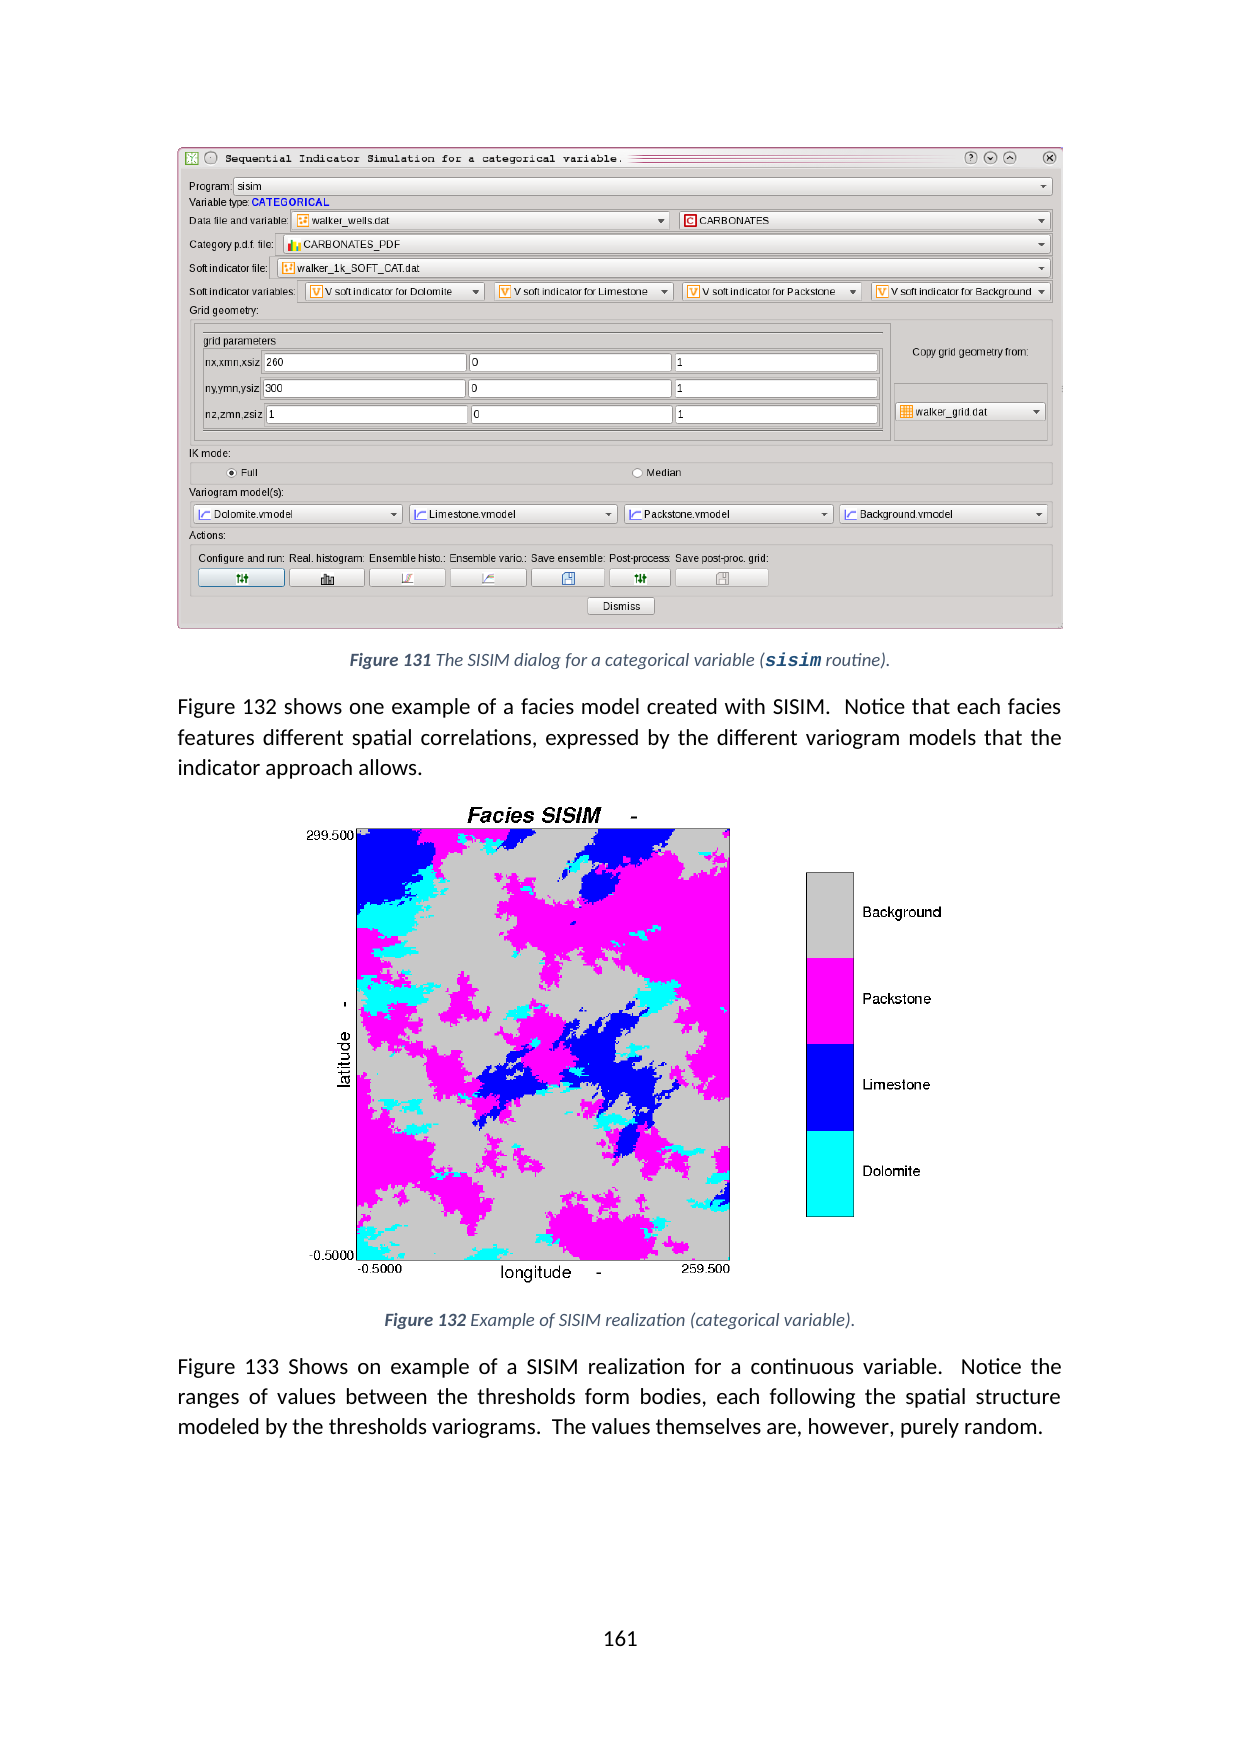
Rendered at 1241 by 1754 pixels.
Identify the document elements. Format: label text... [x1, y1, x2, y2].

picture [295, 799, 946, 1290]
picture [177, 147, 1063, 629]
text Figure 133 Shows on example of a SISIM realization for a continuous variable. Notice the ranges of values between the thresholds form bodies, each following the spatial structure modeled by the thresholds variograms. The values themselves are, however, purely random. [177, 1352, 1063, 1440]
text Figure 131 The SISIM dialog for a categorical variable (sisim routine). [177, 648, 1063, 672]
text Figure 132 Example of SISIM realization (categorical variable). [177, 1308, 1063, 1331]
text Figure 132 shows one example of a facies model created with SISIM. Notice that each facies features different spatial correlations, expressed by the different variogram models that the indicator approach allows. [177, 692, 1063, 781]
